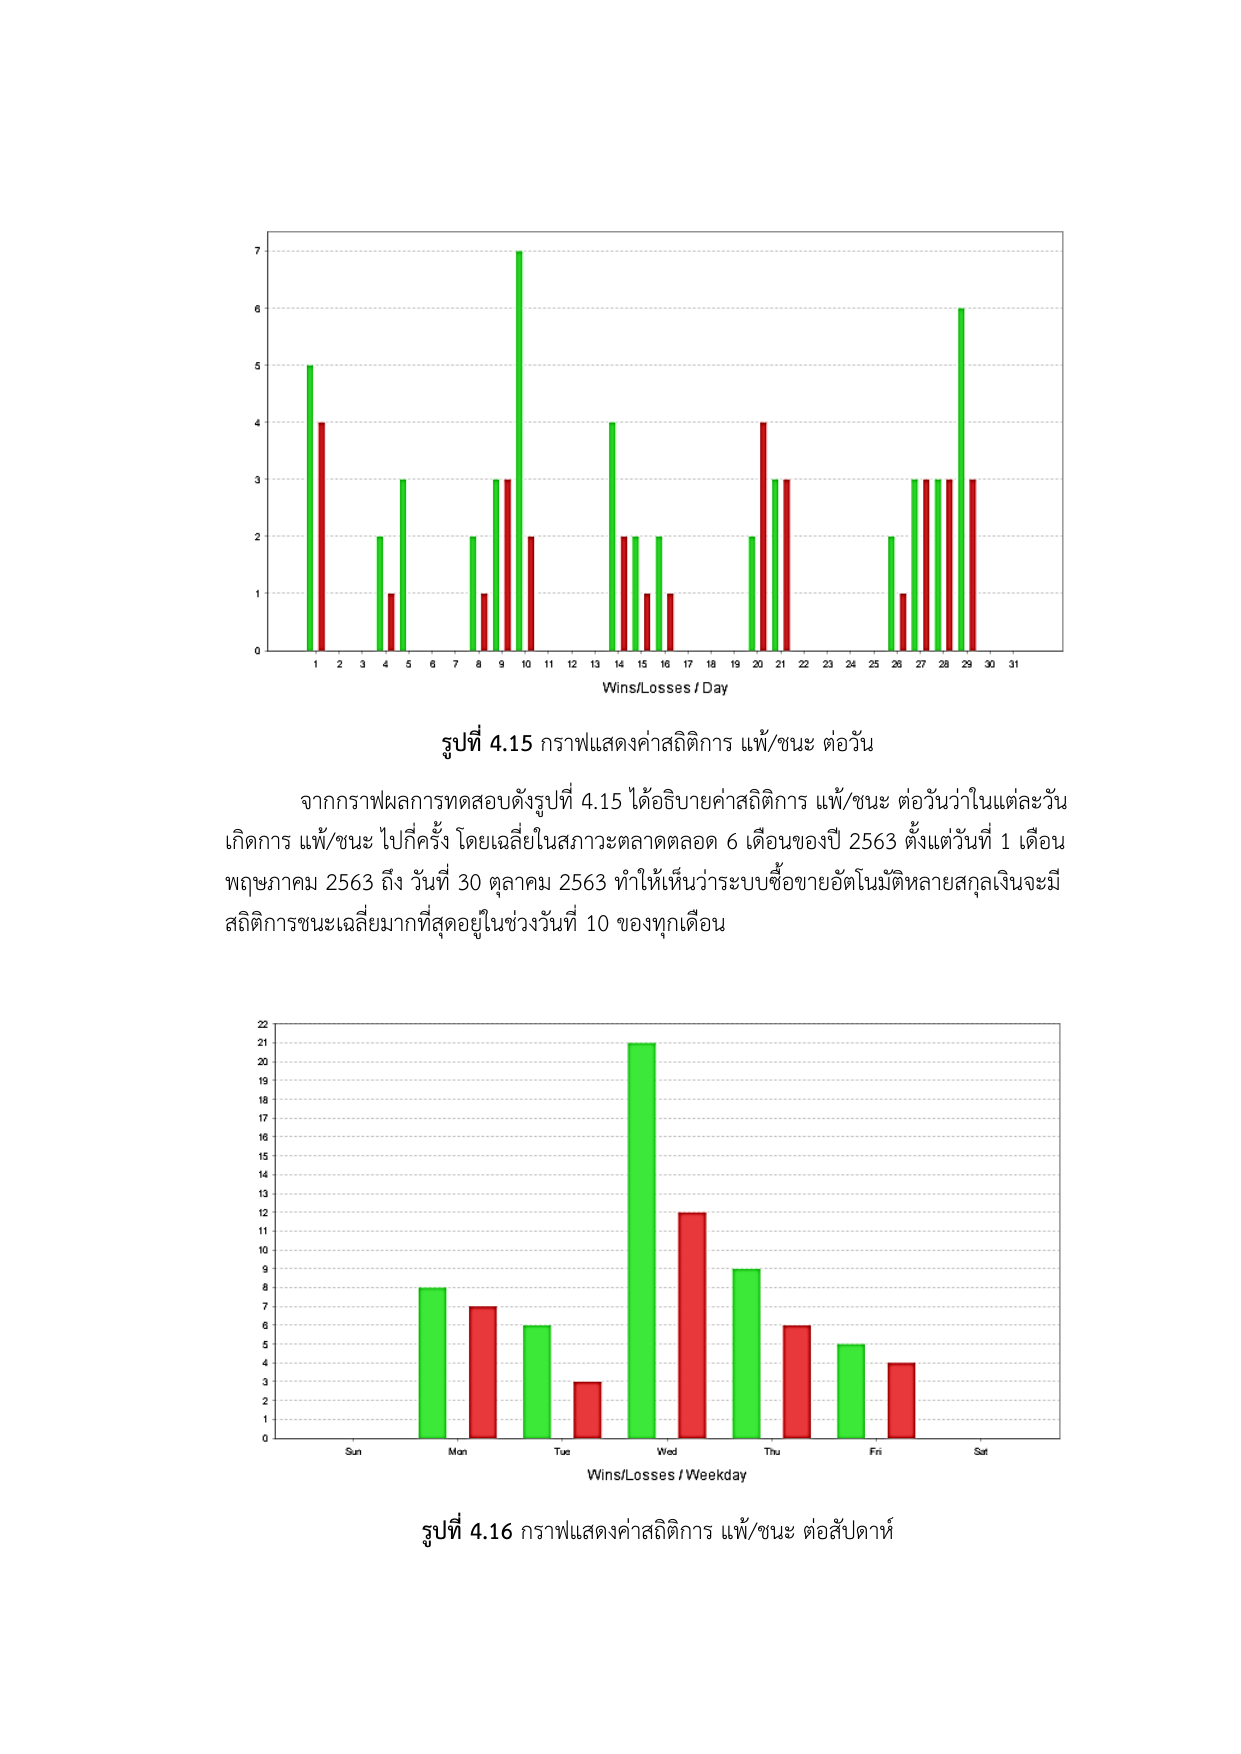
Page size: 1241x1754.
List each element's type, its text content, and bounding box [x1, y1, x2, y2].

picture [243, 224, 1072, 704]
picture [246, 1016, 1069, 1491]
text จากกราฟผลการทดสอบดังรูปที่ 4.15 ได้อธิบายค่าสถิติการ แพ้/ชนะ ต่อวันว่าในแต่ละวันเกิดการ แพ้/ชนะ ไปกี่ครั้ง โดยเฉลี่ยในสภาวะตลาดตลอด 6 เดือนของปี 2563 ตั้งแต่วันที่ 1 เดือนพฤษภาคม 2563 ถึง วันที่ 30 ตุลาคม 2563 ทำให้เห็นว่าระบบซื้อขายอัตโนมัติหลายสกุลเงินจะมีสถิติการชนะเฉลี่ยมากที่สุดอยู่ในช่วงวันที่ 10 ของทุกเดือน [225, 780, 1090, 939]
text รูปที่ 4.15 กราฟแสดงค่าสถิติการ แพ้/ชนะ ต่อวัน [225, 722, 1090, 760]
text รูปที่ 4.16 กราฟแสดงค่าสถิติการ แพ้/ชนะ ต่อสัปดาห์ [225, 1510, 1090, 1548]
